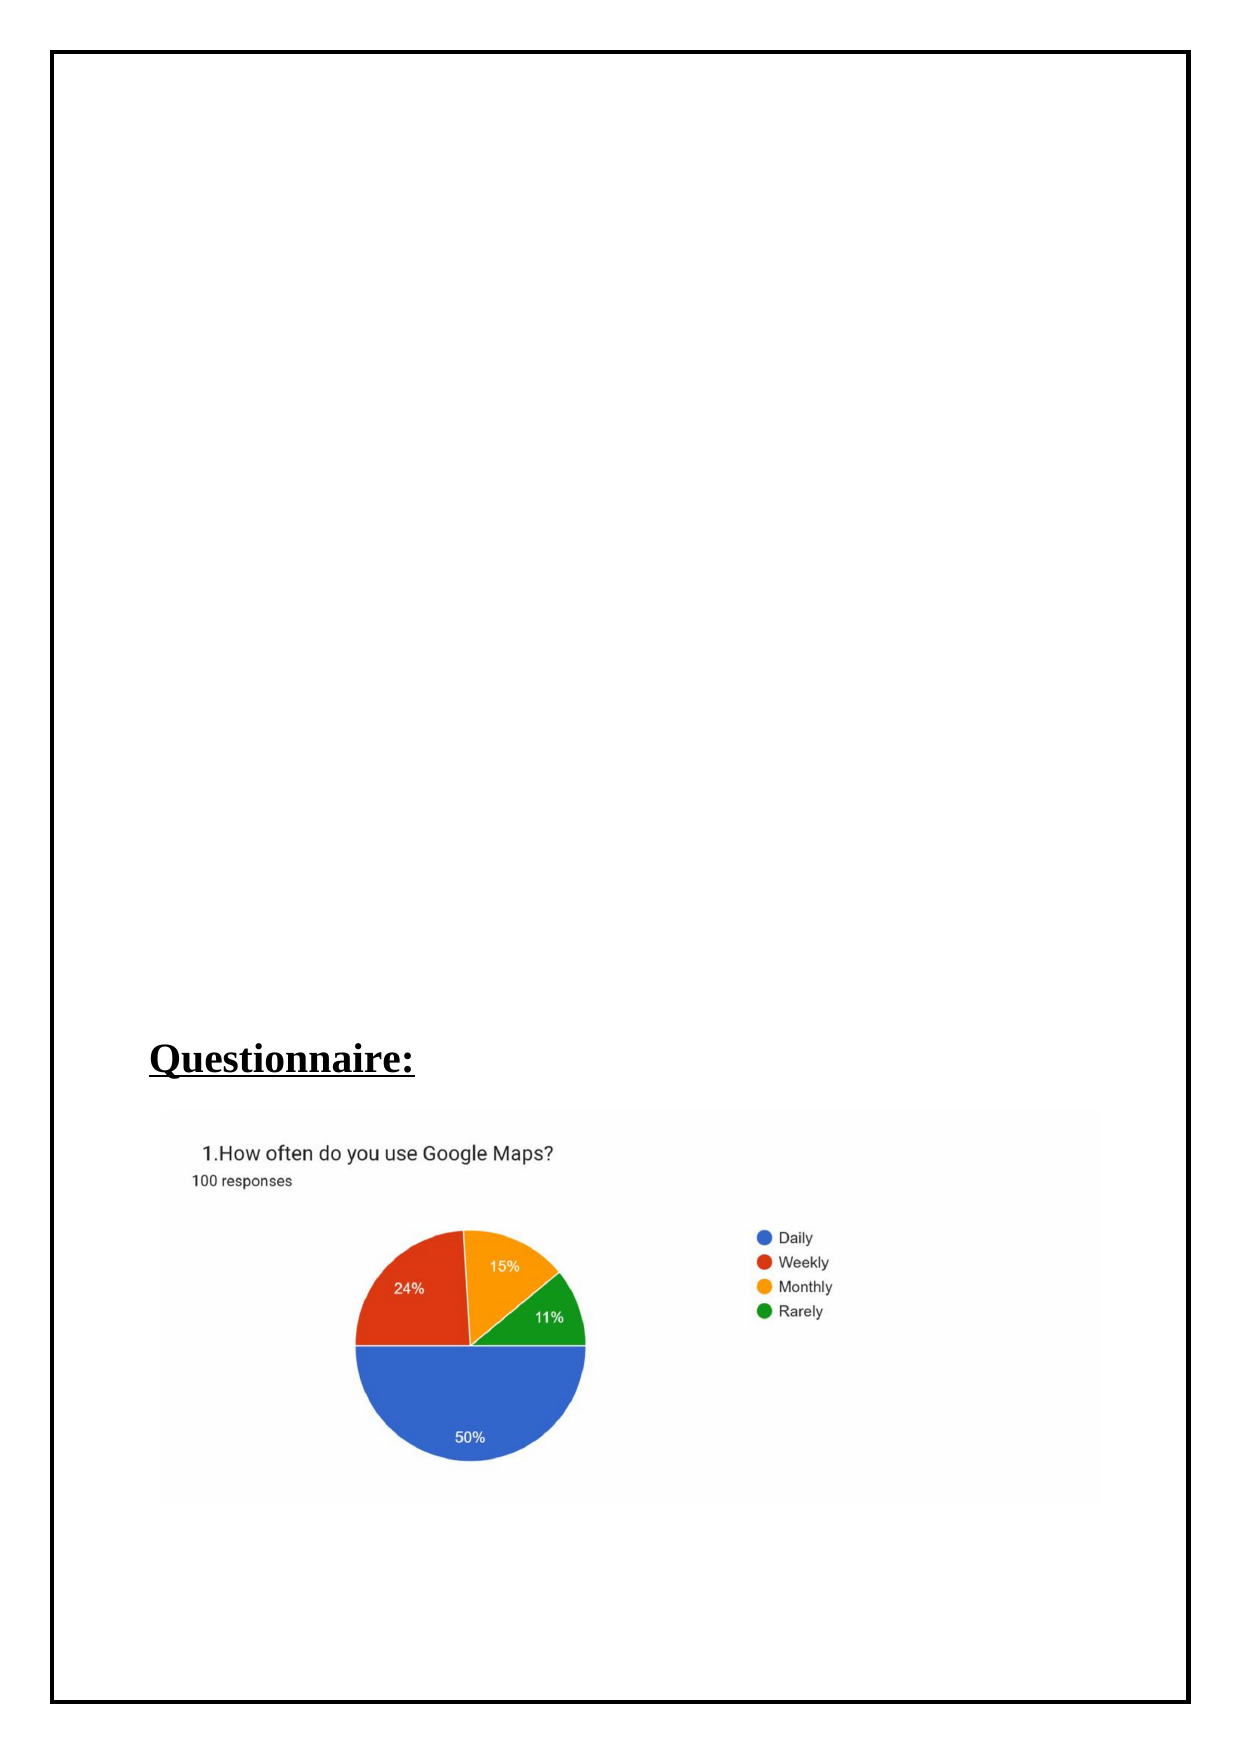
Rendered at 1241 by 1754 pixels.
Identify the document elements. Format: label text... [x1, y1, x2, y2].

picture [160, 1108, 1102, 1505]
subtitle Questionnaire: [148, 1034, 1103, 1082]
